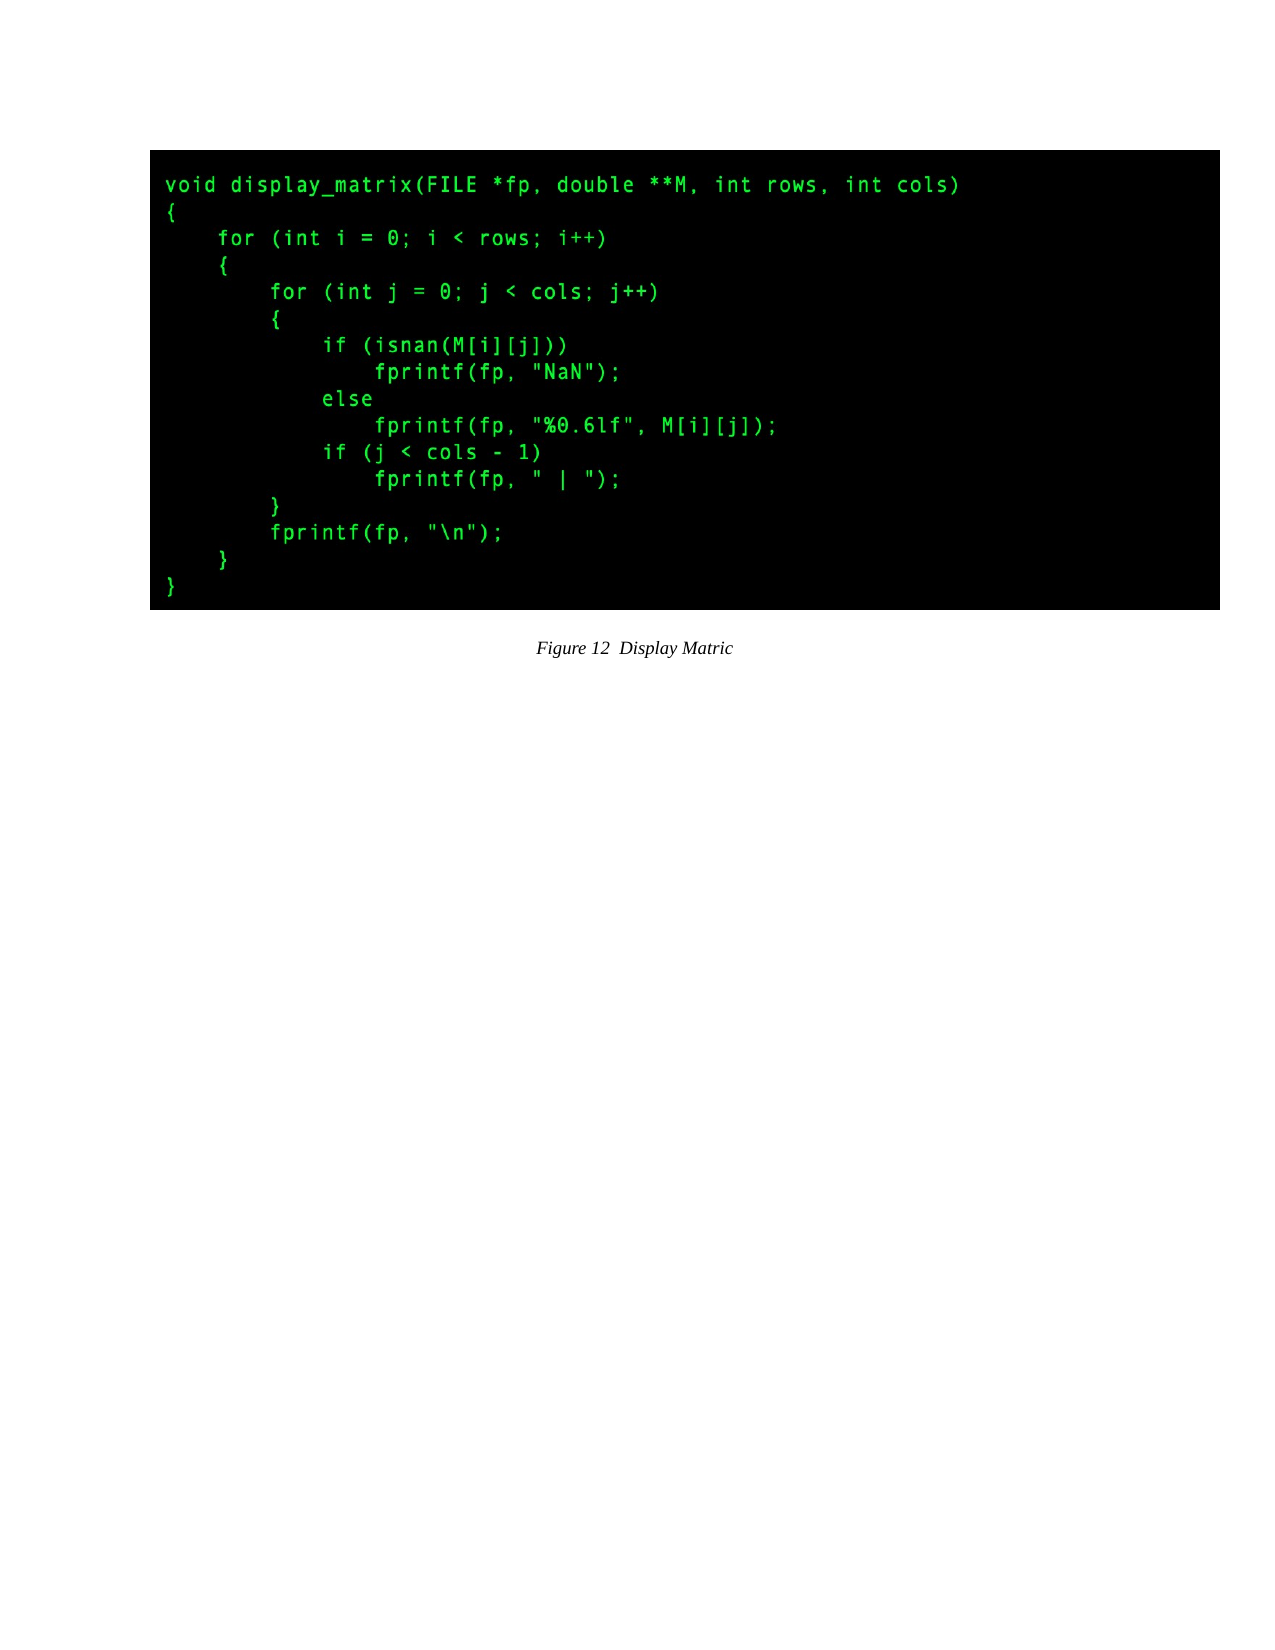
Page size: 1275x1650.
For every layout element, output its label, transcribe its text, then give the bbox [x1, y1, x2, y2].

text Figure 12 Display Matric [150, 637, 1119, 658]
picture [150, 150, 1220, 610]
